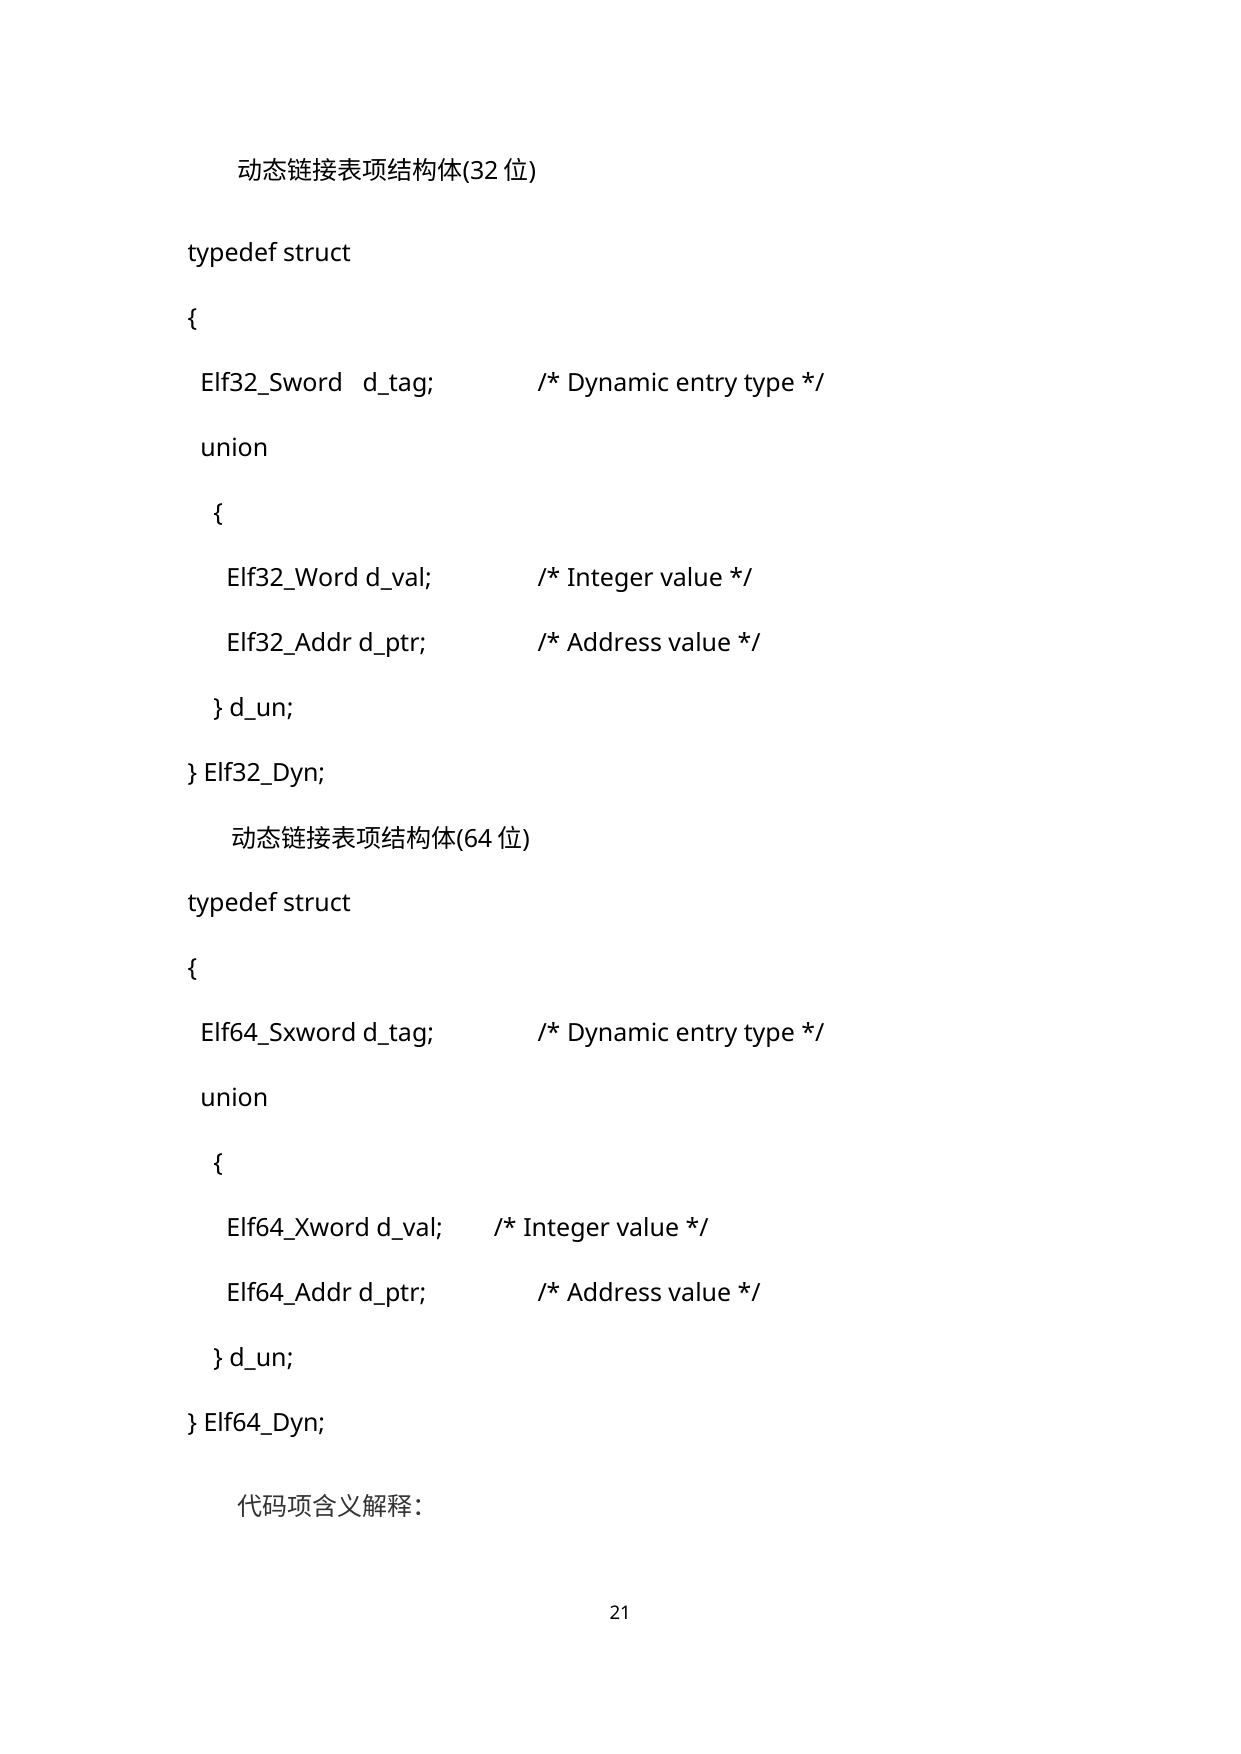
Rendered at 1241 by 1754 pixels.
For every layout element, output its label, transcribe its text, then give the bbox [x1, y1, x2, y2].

text union [187, 1064, 1053, 1129]
list 代码项含义解释： [187, 1472, 1053, 1537]
text { [187, 479, 1053, 544]
text typedef struct [187, 869, 1053, 934]
text Elf64_Sxword d_tag; /* Dynamic entry type */ [187, 999, 1053, 1064]
text Elf32_Sword d_tag; /* Dynamic entry type */ [187, 349, 1053, 414]
text Elf64_Xword d_val; /* Integer value */ [187, 1194, 1053, 1259]
text { [187, 284, 1053, 349]
list } Elf64_Dyn; [187, 1389, 1053, 1454]
text } Elf32_Dyn; [187, 739, 1053, 804]
text } d_un; [187, 1324, 1053, 1389]
text union [187, 414, 1053, 479]
text typedef struct [187, 219, 1053, 284]
text Elf32_Word d_val; /* Integer value */ [187, 544, 1053, 609]
text } d_un; [187, 674, 1053, 739]
text Elf32_Addr d_ptr; /* Address value */ [187, 609, 1053, 674]
text Elf64_Addr d_ptr; /* Address value */ [187, 1259, 1053, 1324]
text { [187, 934, 1053, 999]
text 动态链接表项结构体(64位) [187, 804, 1053, 869]
list 动态链接表项结构体(32位) [187, 136, 1053, 201]
text { [187, 1129, 1053, 1194]
